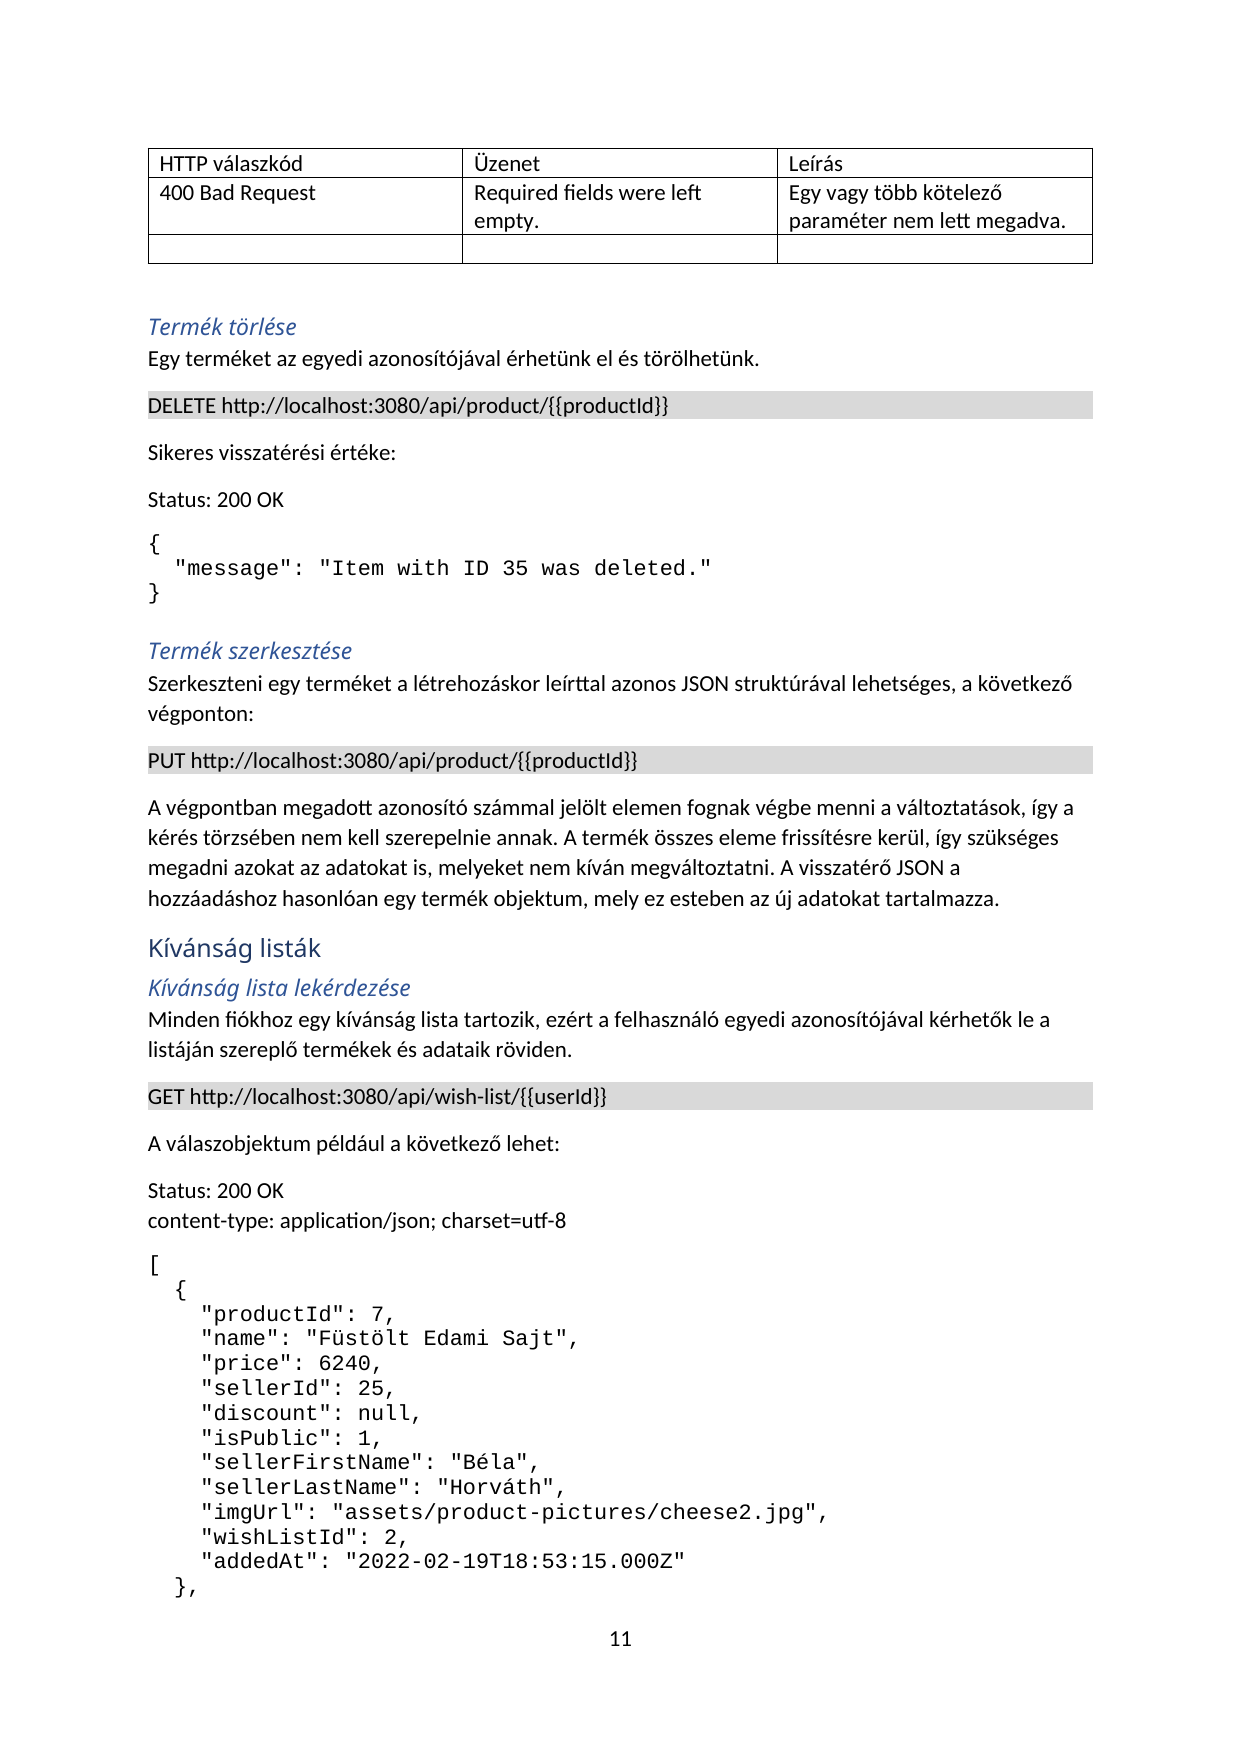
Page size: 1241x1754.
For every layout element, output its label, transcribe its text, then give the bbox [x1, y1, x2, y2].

text "message": "Item with ID 35 was deleted." [148, 557, 1093, 582]
table_cell 400 Bad Request [149, 178, 462, 234]
subtitle Termék törlése [148, 311, 1093, 342]
table_cell [463, 235, 777, 263]
text Sikeres visszatérési értéke: [148, 438, 1093, 466]
text DELETE http://localhost:3080/api/product/{{productId}} [148, 391, 1093, 419]
text PUT http://localhost:3080/api/product/{{productId}} [148, 746, 1093, 774]
text Status: 200 OK content-type: application/json; charset=utf-8 [148, 1176, 1093, 1234]
text }, [148, 1575, 1093, 1600]
text } [148, 582, 1093, 606]
text { [148, 1278, 1093, 1303]
table_cell [778, 235, 1092, 263]
table_header HTTP válaszkód [149, 149, 462, 177]
table_header Üzenet [463, 149, 777, 177]
text "isPublic": 1, [148, 1427, 1093, 1451]
table_cell [149, 235, 462, 263]
text "imgUrl": "assets/product-pictures/cheese2.jpg", [148, 1501, 1093, 1526]
text Minden fiókhoz egy kívánság lista tartozik, ezért a felhasználó egyedi azonosítójával kérhetők le a listáján szereplő termékek és adataik röviden. [148, 1005, 1093, 1063]
text { [148, 532, 1093, 557]
table_cell Required fields were left empty. [463, 178, 777, 234]
text Status: 200 OK [148, 485, 1093, 513]
text GET http://localhost:3080/api/wish-list/{{userId}} [148, 1082, 1093, 1110]
text "sellerLastName": "Horváth", [148, 1476, 1093, 1501]
text A végpontban megadott azonosító számmal jelölt elemen fognak végbe menni a változtatások, így a kérés törzsében nem kell szerepelnie annak. A termék összes eleme frissítésre kerül, így szükséges megadni azokat az adatokat is, melyeket nem kíván megváltoztatni. A visszatérő JSON a hozzáadáshoz hasonlóan egy termék objektum, mely ez esteben az új adatokat tartalmazza. [148, 793, 1093, 912]
text "wishListId": 2, [148, 1526, 1093, 1551]
subtitle Termék szerkesztése [148, 635, 1093, 667]
subtitle Kívánság lista lekérdezése [148, 971, 1093, 1003]
text Szerkeszteni egy terméket a létrehozáskor leírttal azonos JSON struktúrával lehetséges, a következő végponton: [148, 669, 1093, 727]
text "discount": null, [148, 1402, 1093, 1427]
text Egy terméket az egyedi azonosítójával érhetünk el és törölhetünk. [148, 344, 1093, 372]
table_header Leírás [778, 149, 1092, 177]
text [ [148, 1253, 1093, 1278]
subtitle Kívánság listák [148, 931, 1093, 964]
text "name": "Füstölt Edami Sajt", [148, 1327, 1093, 1352]
text "sellerFirstName": "Béla", [148, 1451, 1093, 1476]
text "sellerId": 25, [148, 1377, 1093, 1402]
text "price": 6240, [148, 1352, 1093, 1377]
text A válaszobjektum például a következő lehet: [148, 1129, 1093, 1157]
text "addedAt": "2022-02-19T18:53:15.000Z" [148, 1551, 1093, 1575]
table_cell Egy vagy több kötelező paraméter nem lett megadva. [778, 178, 1092, 234]
text "productId": 7, [148, 1303, 1093, 1327]
